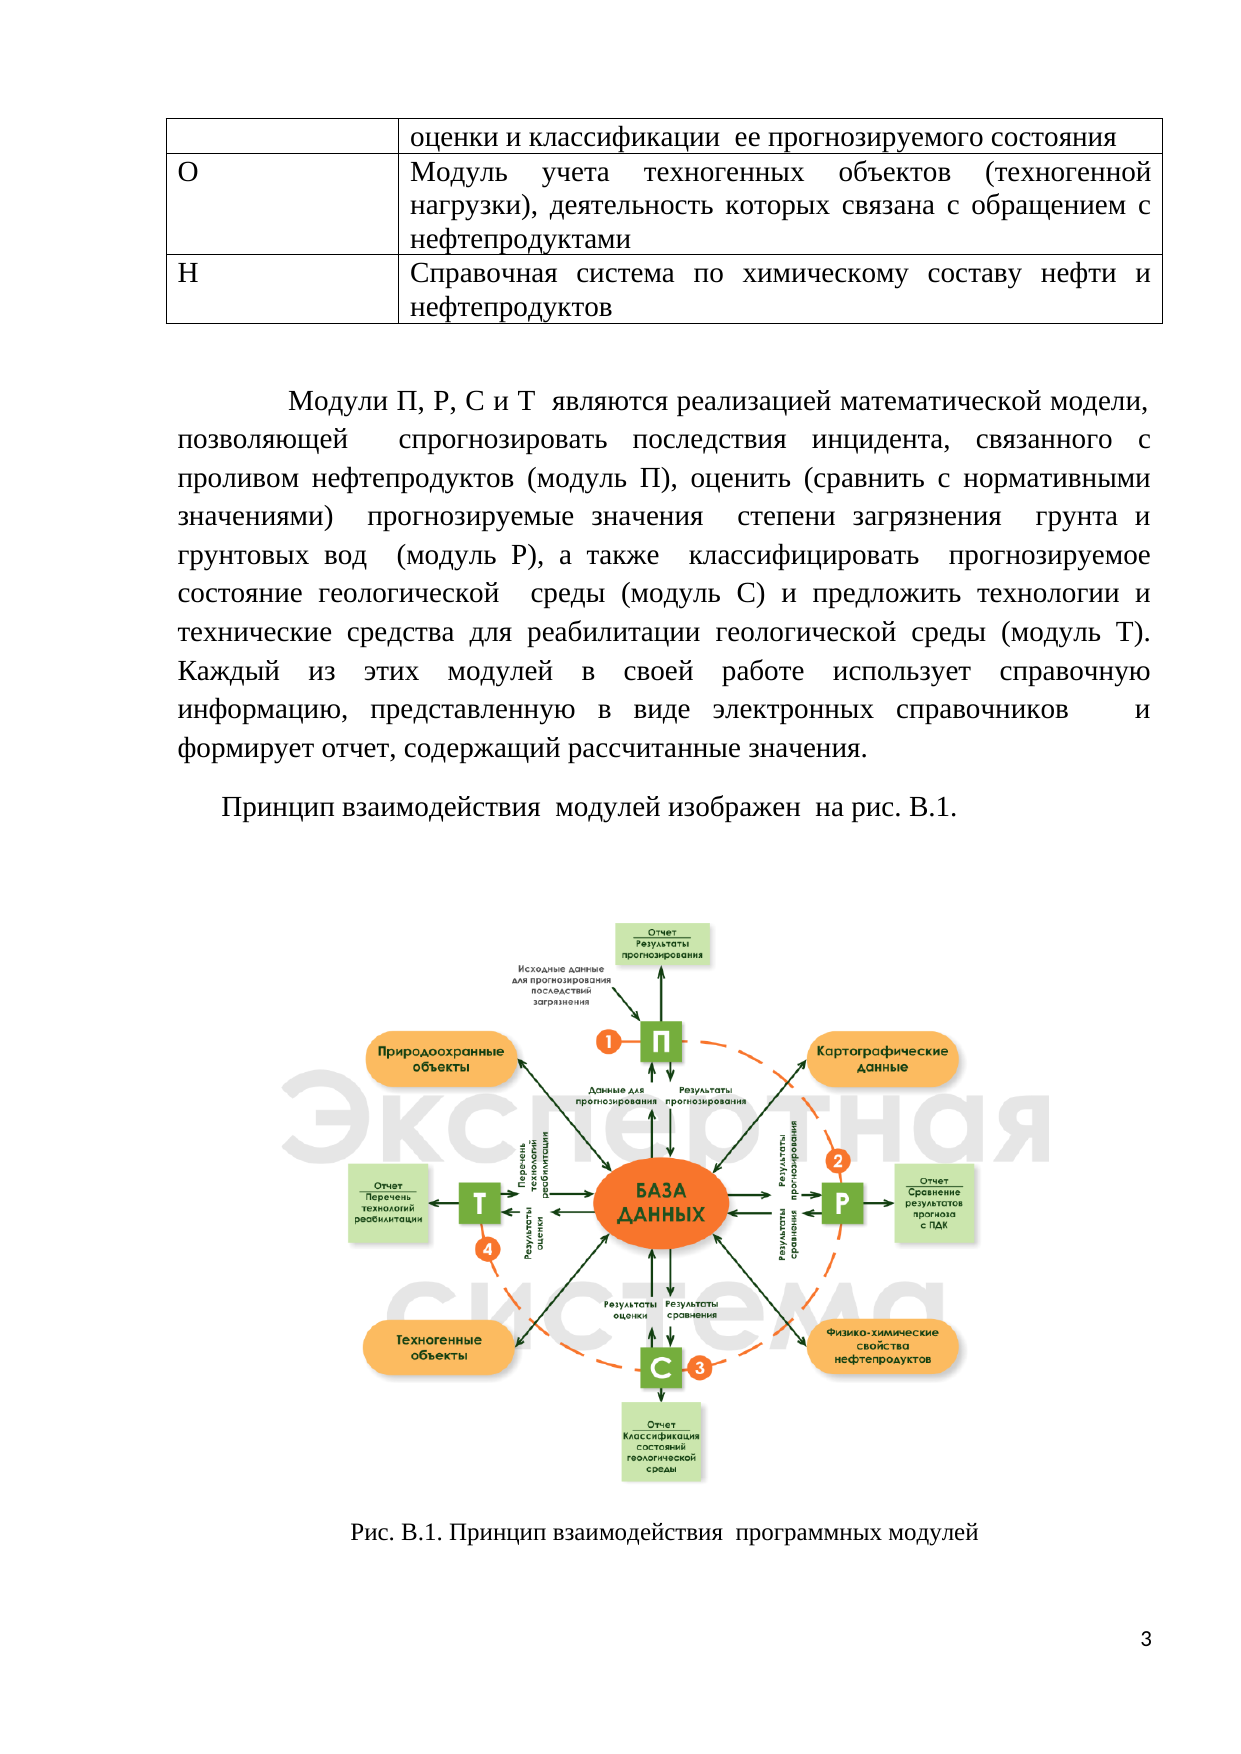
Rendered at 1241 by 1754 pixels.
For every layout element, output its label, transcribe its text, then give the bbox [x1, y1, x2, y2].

text Принцип взаимодействия модулей изображен на рис. В.1. [177, 789, 1152, 823]
picture [252, 907, 1077, 1492]
text Модули П, Р, С и Т являются реализацией математической модели, позволяющей спрогнозировать последствия инцидента, связанного с проливом нефтепродуктов (модуль П), оценить (сравнить с нормативными значениями) прогнозируемые значения степени загрязнения грунта и грунтовых вод (модуль Р), а также классифицировать прогнозируемое состояние геологической среды (модуль С) и предложить технологии и технические средства для реабилитации геологической среды (модуль Т). Каждый из этих модулей в своей работе использует справочную информацию, представленную в виде электронных справочников и формирует отчет, содержащий рассчитанные значения. [177, 383, 1152, 763]
text Рис. В.1. Принцип взаимодействия программных модулей [177, 1517, 1152, 1545]
table_cell Модуль учета техногенных объектов (техногенной нагрузки), деятельность которых связана с обращением с нефтепродуктами [399, 154, 1162, 254]
table_cell Т [167, 119, 398, 153]
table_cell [399, 119, 1162, 153]
table_cell О [167, 154, 398, 254]
table_cell Н [167, 255, 398, 322]
table_cell Справочная система по химическому составу нефти и нефтепродуктов [399, 255, 1162, 322]
